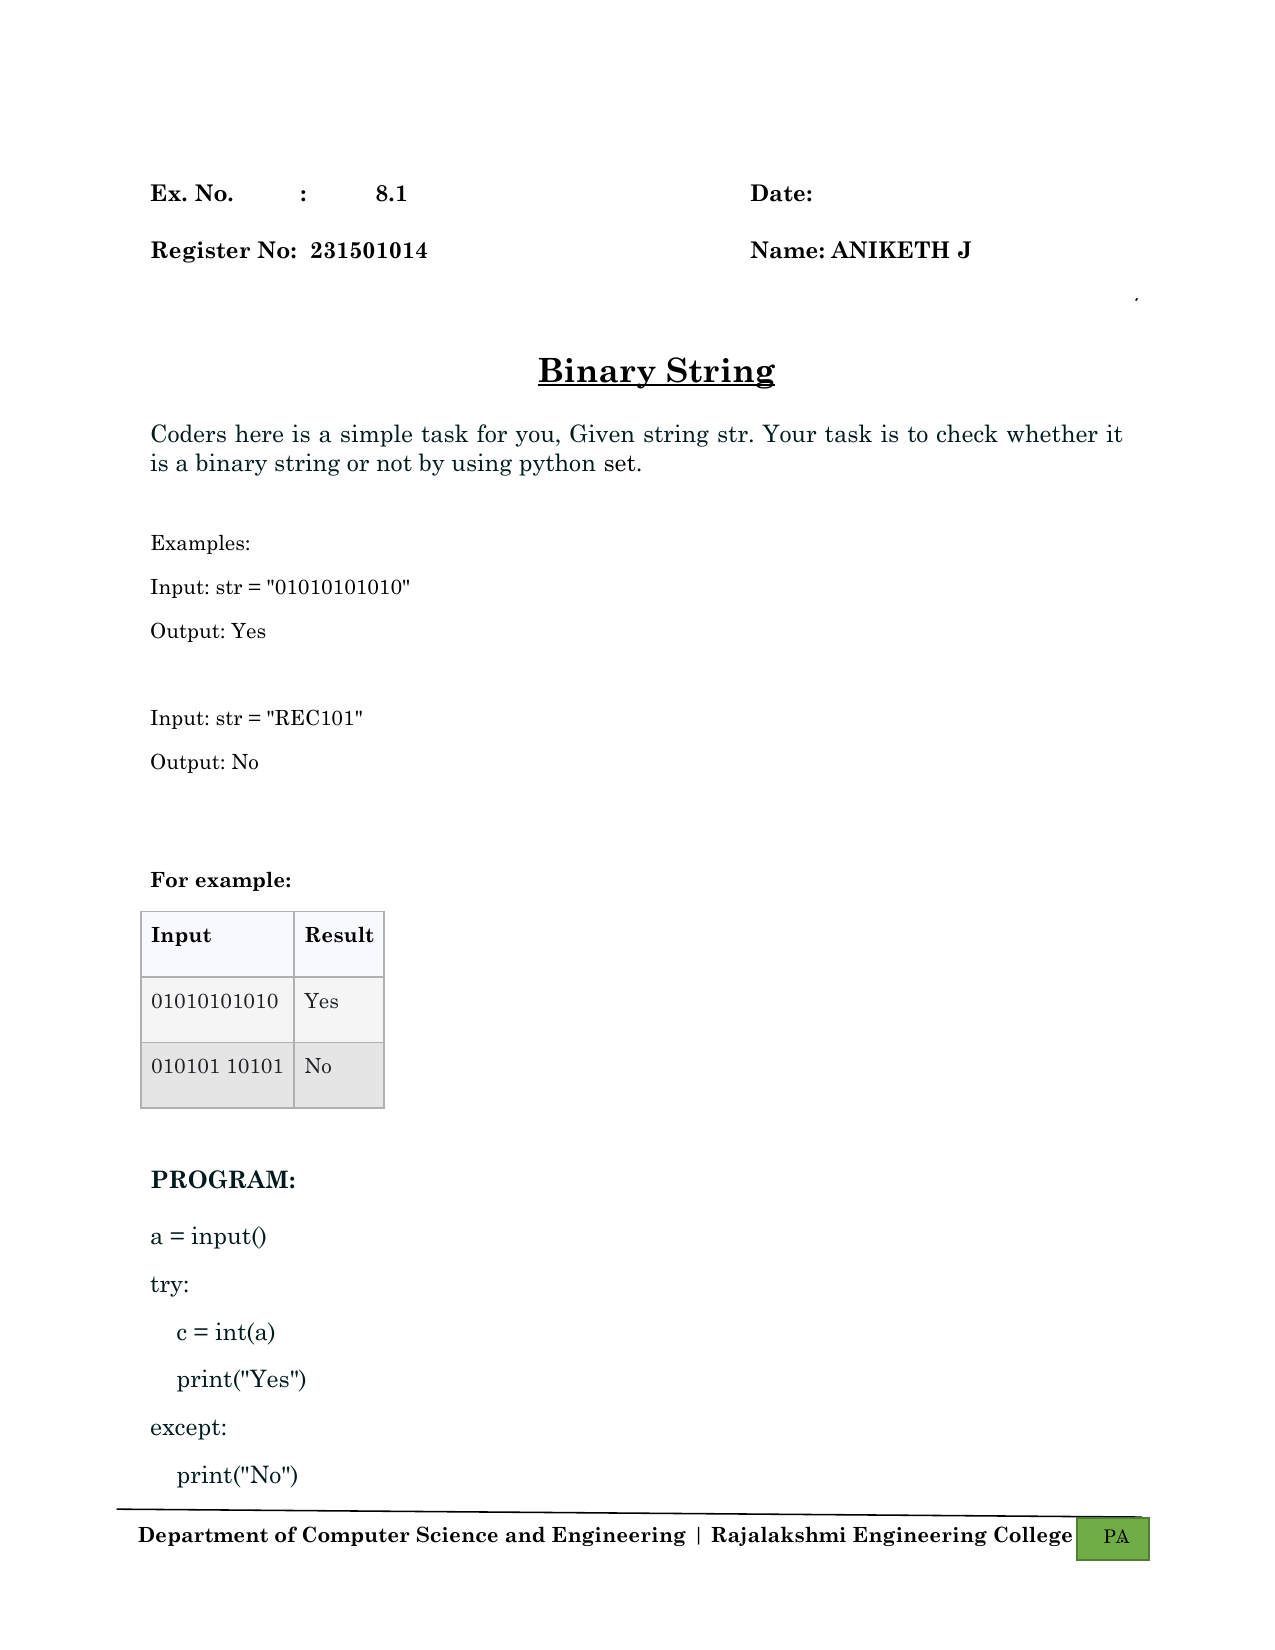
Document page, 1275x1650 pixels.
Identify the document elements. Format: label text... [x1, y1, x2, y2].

text except: [150, 1412, 1125, 1441]
text a = input() [150, 1221, 1125, 1250]
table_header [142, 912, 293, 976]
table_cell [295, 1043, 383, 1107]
text Output: Yes [150, 618, 1125, 643]
text Ex. No. : 8.1 Date: [150, 179, 1125, 207]
text Input: str = "REC101" [150, 705, 1125, 730]
text print("No") [150, 1460, 1125, 1489]
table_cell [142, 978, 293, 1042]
text Coders here is a simple task for you, Given string str. Your task is to check whether it is a binary string or not by using python set. [150, 419, 1125, 476]
text For example: [150, 867, 1125, 892]
text PROGRAM: [150, 1165, 1125, 1193]
text try: [150, 1269, 1125, 1297]
text Output: No [150, 749, 1125, 774]
text c = int(a) [150, 1316, 1125, 1345]
text Register No: 231501014 Name: ANIKETH J [150, 236, 1125, 263]
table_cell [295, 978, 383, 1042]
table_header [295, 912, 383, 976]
text Binary String [187, 349, 1125, 389]
text print("Yes") [150, 1364, 1125, 1393]
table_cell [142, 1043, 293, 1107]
text Input: str = "01010101010" [150, 574, 1125, 599]
text Examples: [150, 530, 1125, 555]
